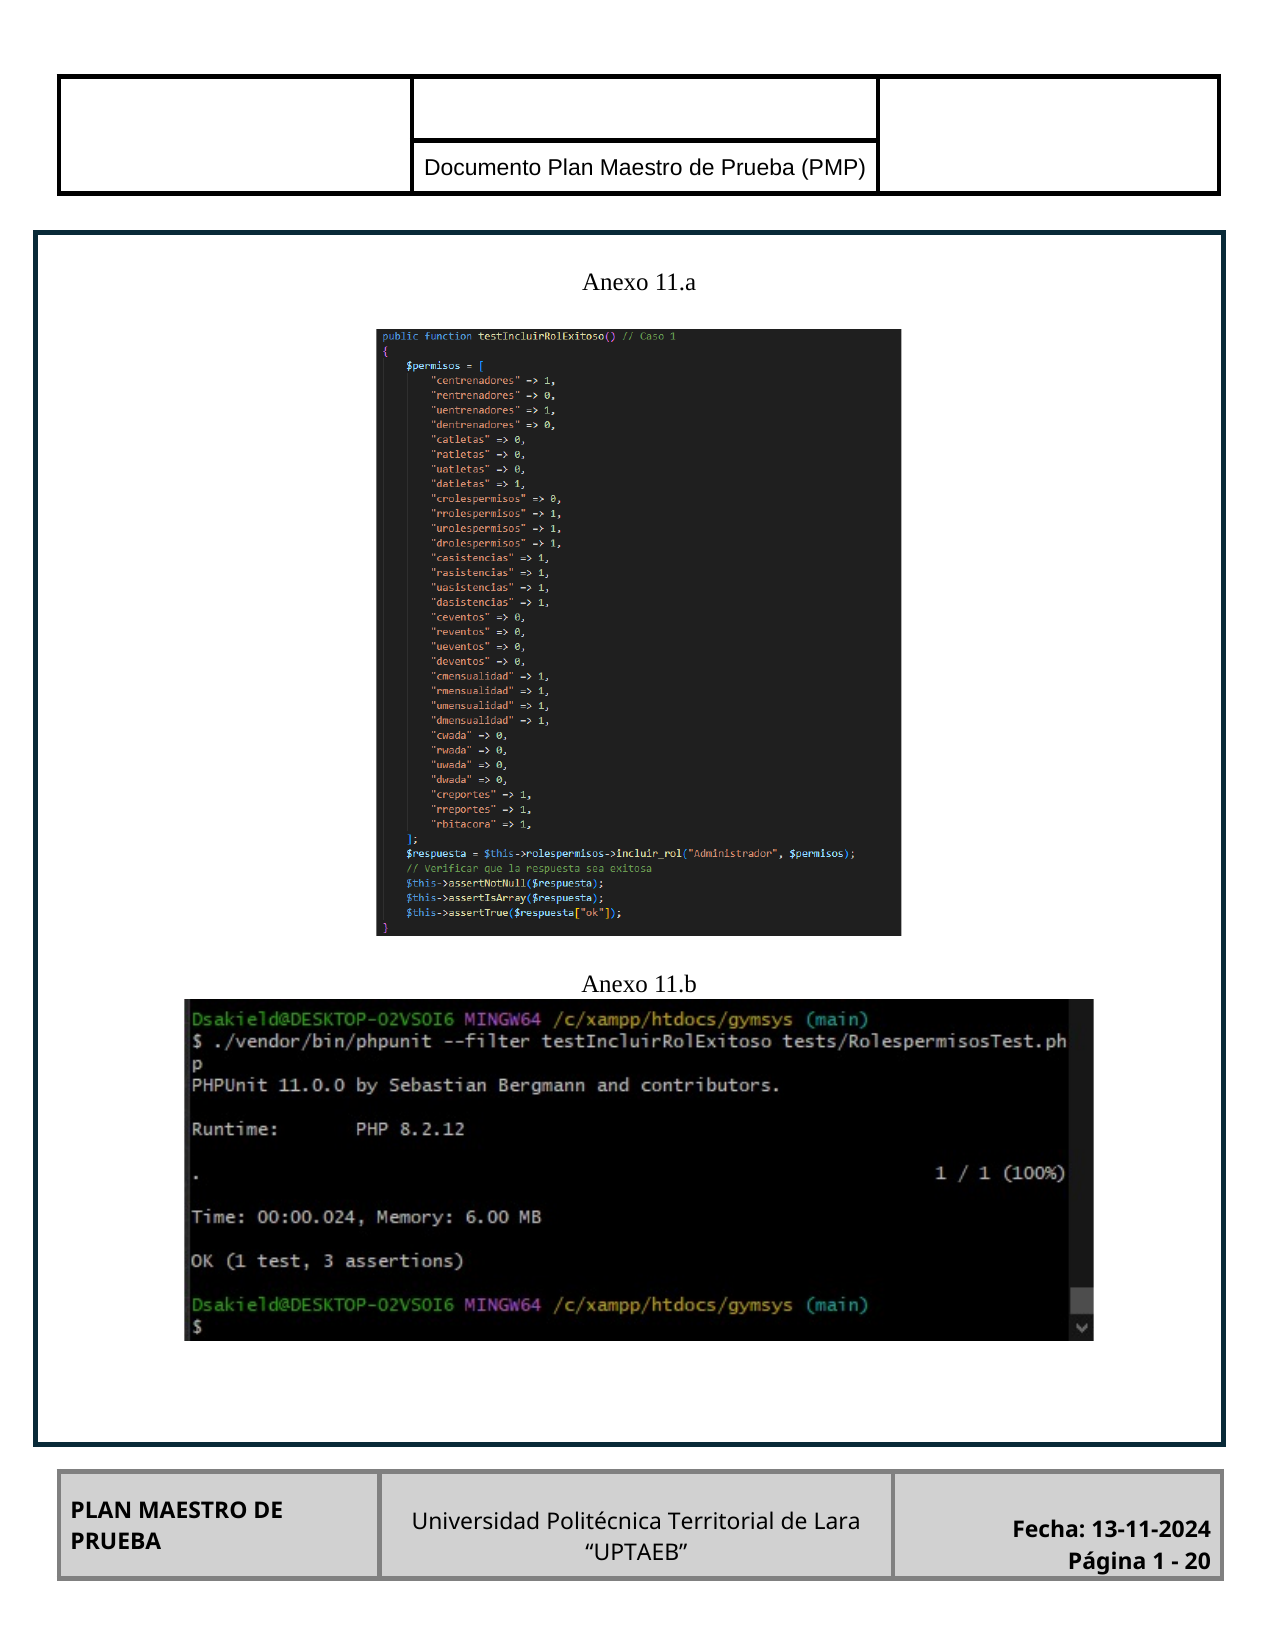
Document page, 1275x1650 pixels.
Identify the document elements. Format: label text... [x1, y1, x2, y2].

text Anexo 11.a [97, 267, 1181, 296]
picture [376, 329, 902, 936]
picture [184, 999, 1094, 1341]
text Anexo 11.b [97, 969, 1181, 997]
